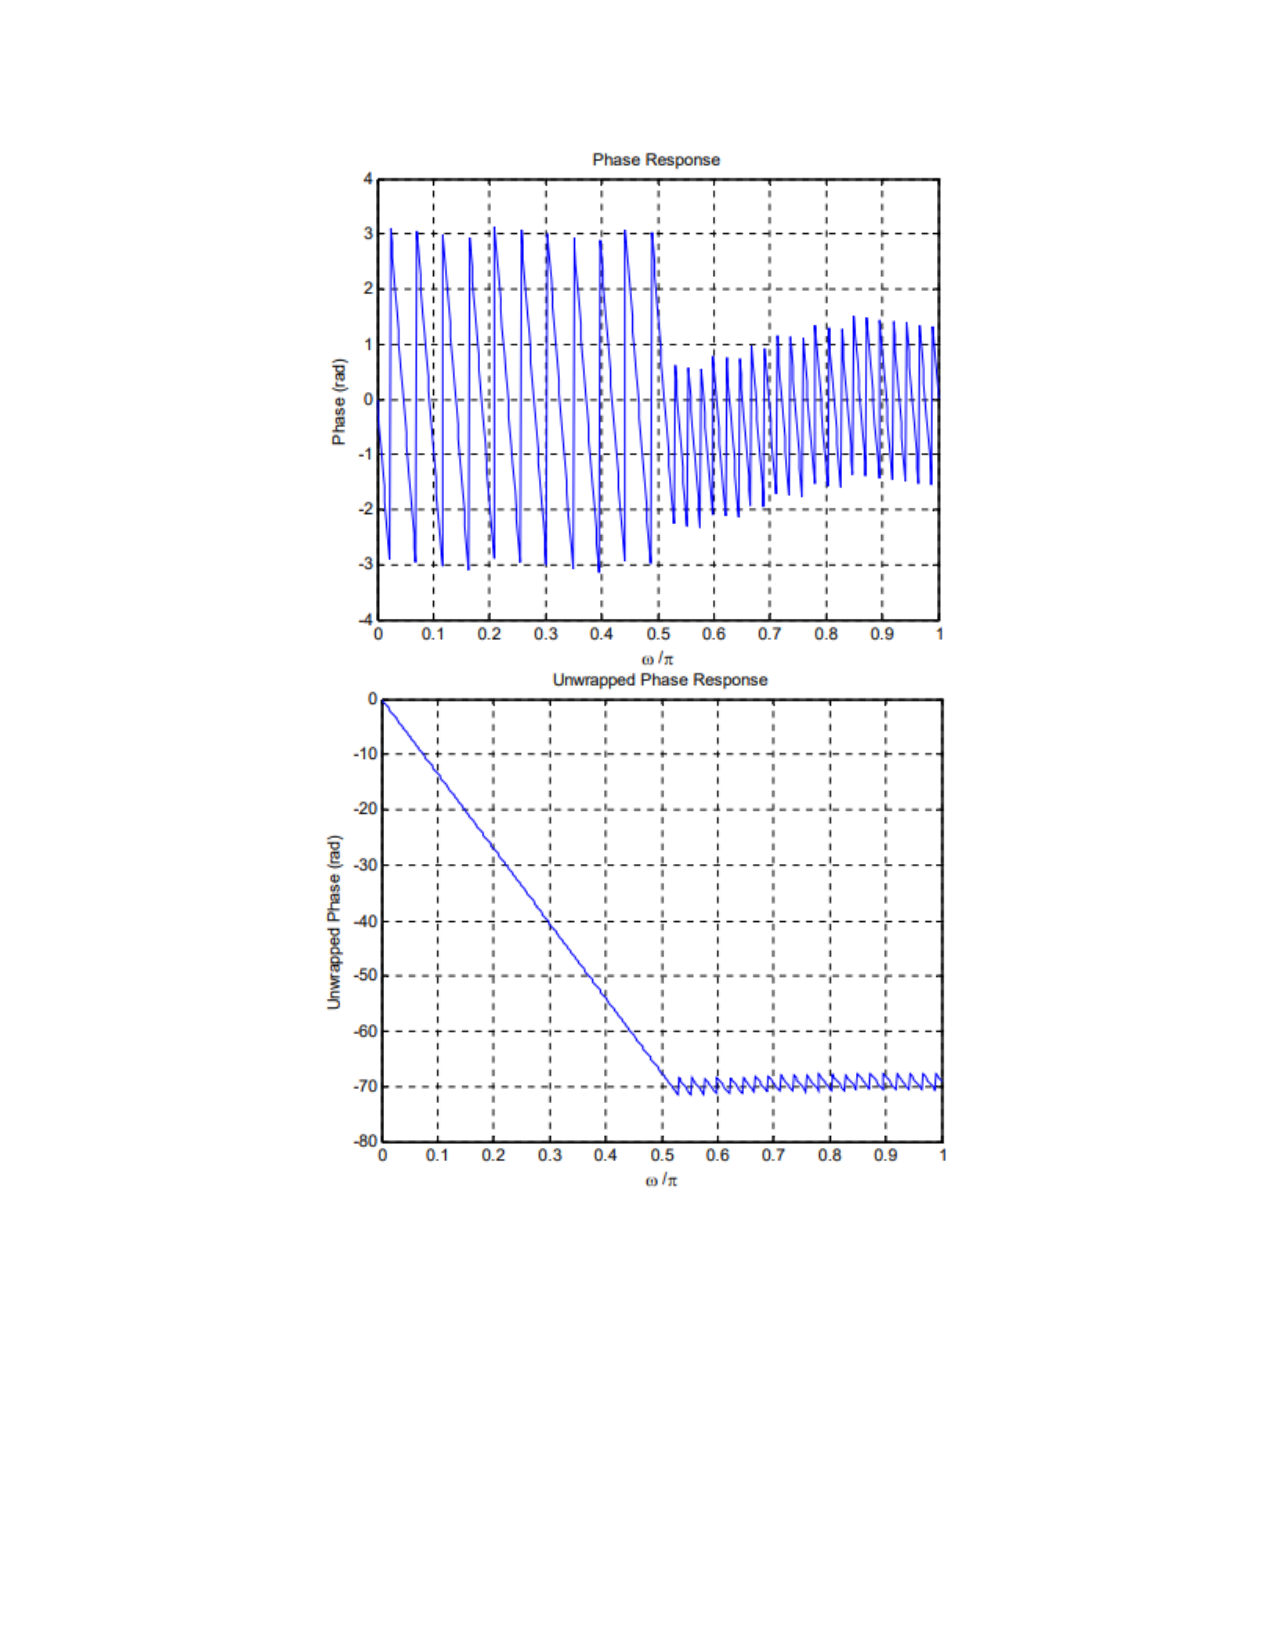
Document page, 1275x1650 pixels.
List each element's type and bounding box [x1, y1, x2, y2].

picture [323, 147, 952, 1194]
